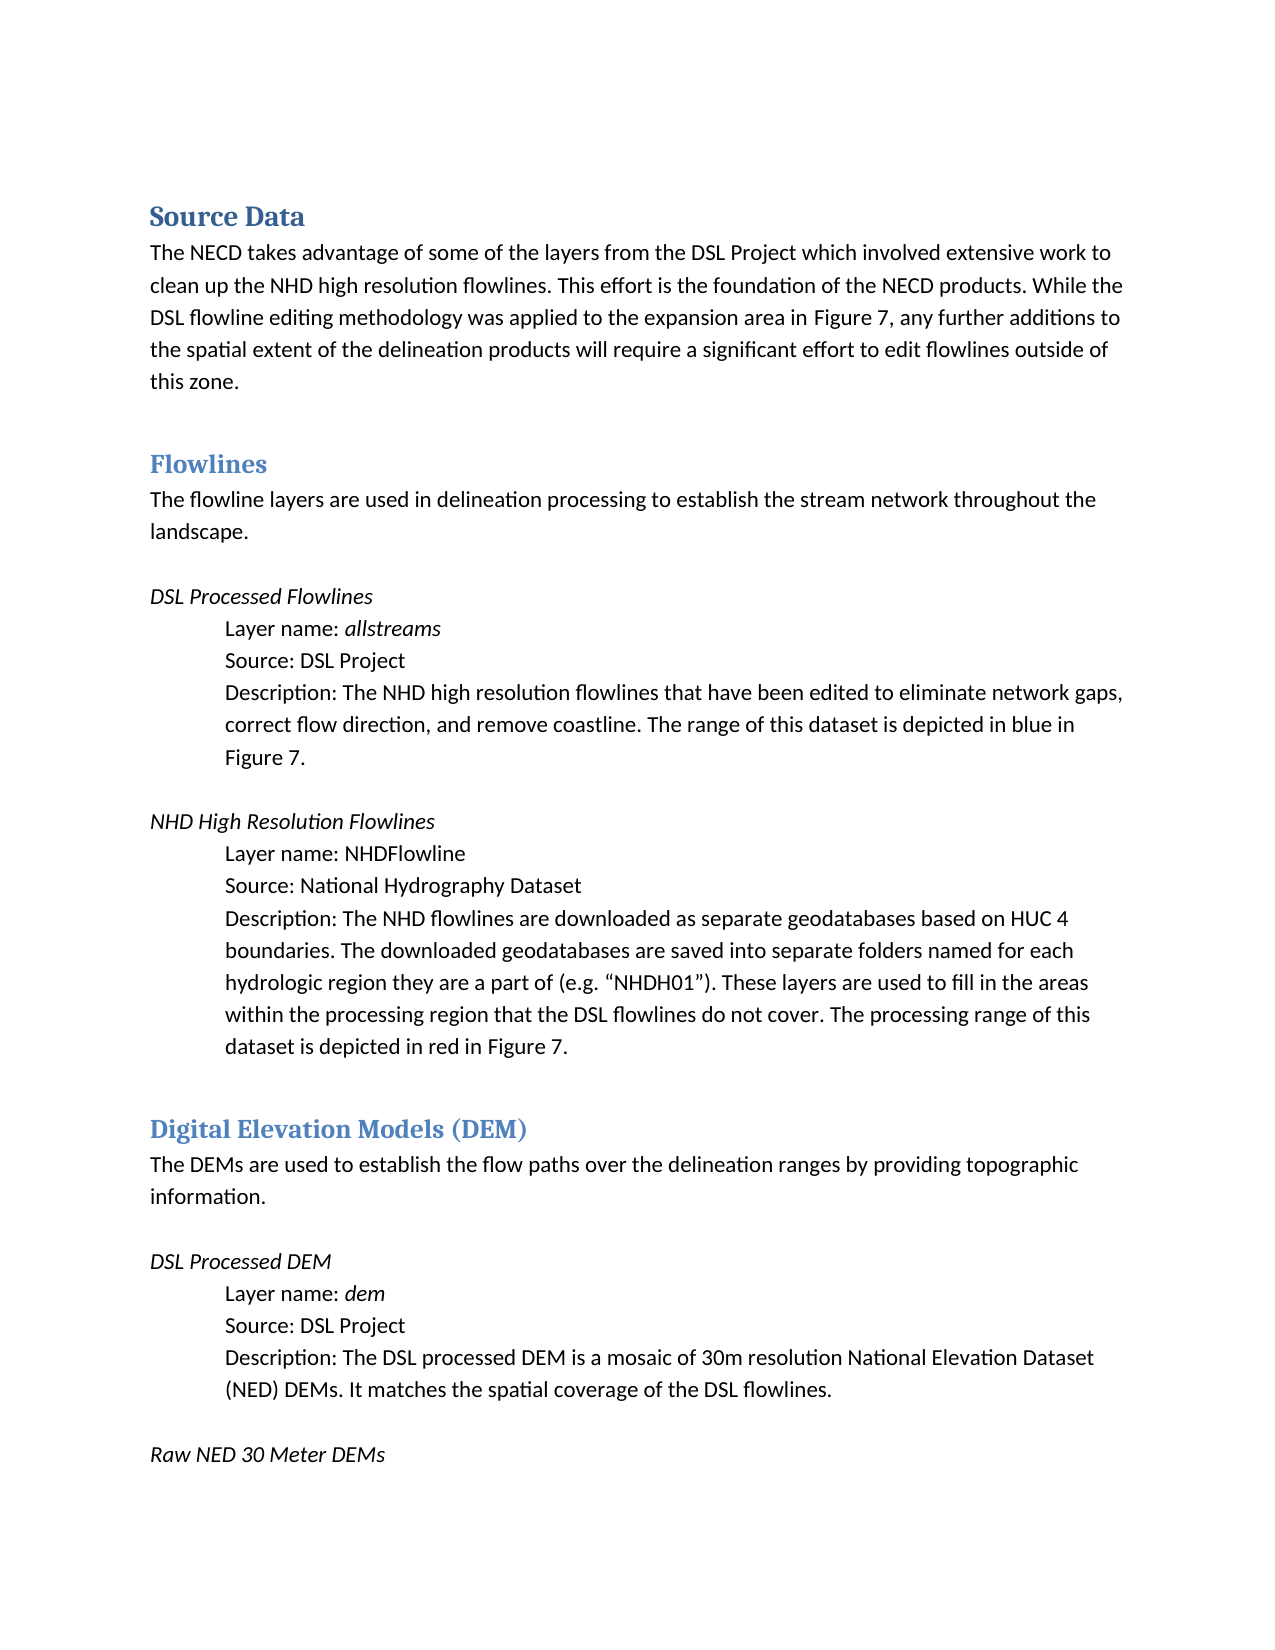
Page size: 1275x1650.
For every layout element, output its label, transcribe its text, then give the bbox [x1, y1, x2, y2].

text DSL Processed Flowlines [150, 582, 1125, 610]
text Description: The DSL processed DEM is a mosaic of 30m resolution National Elevation Dataset (NED) DEMs. It matches the spatial coverage of the DSL flowlines. [225, 1343, 1125, 1404]
text Source: DSL Project [225, 1311, 1125, 1339]
text NHD High Resolution Flowlines [150, 807, 1125, 835]
text The flowline layers are used in delineation processing to establish the stream network throughout the landscape. [150, 485, 1125, 545]
text The NECD takes advantage of some of the layers from the DSL Project which involved extensive work to clean up the NHD high resolution flowlines. This effort is the foundation of the NECD products. While the DSL flowline editing methodology was applied to the expansion area in Figure 7, any further additions to the spatial extent of the delineation products will require a significant effort to edit flowlines outside of this zone. [150, 238, 1125, 395]
text Layer name: allstreams [150, 614, 1125, 642]
text Description: The NHD high resolution flowlines that have been edited to eliminate network gaps, correct flow direction, and remove coastline. The range of this dataset is depicted in blue in Figure 7. [225, 678, 1125, 771]
text DSL Processed DEM [150, 1247, 1125, 1275]
text Source: DSL Project [150, 646, 1125, 674]
subtitle Source Data [150, 200, 1125, 233]
text Source: National Hydrography Dataset [150, 871, 1125, 899]
text Description: The NHD flowlines are downloaded as separate geodatabases based on HUC 4 boundaries. The downloaded geodatabases are saved into separate folders named for each hydrologic region they are a part of (e.g. “NHDH01”). These layers are used to fill in the areas within the processing region that the DSL flowlines do not cover. The processing range of this dataset is depicted in red in Figure 7. [225, 904, 1125, 1060]
subtitle Flowlines [150, 449, 1125, 481]
text Raw NED 30 Meter DEMs [150, 1440, 1125, 1468]
text Layer name: NHDFlowline [150, 839, 1125, 867]
text The DEMs are used to establish the flow paths over the delineation ranges by providing topographic information. [150, 1150, 1125, 1211]
text Layer name: dem [225, 1279, 1125, 1307]
subtitle Digital Elevation Models (DEM) [150, 1114, 1125, 1146]
